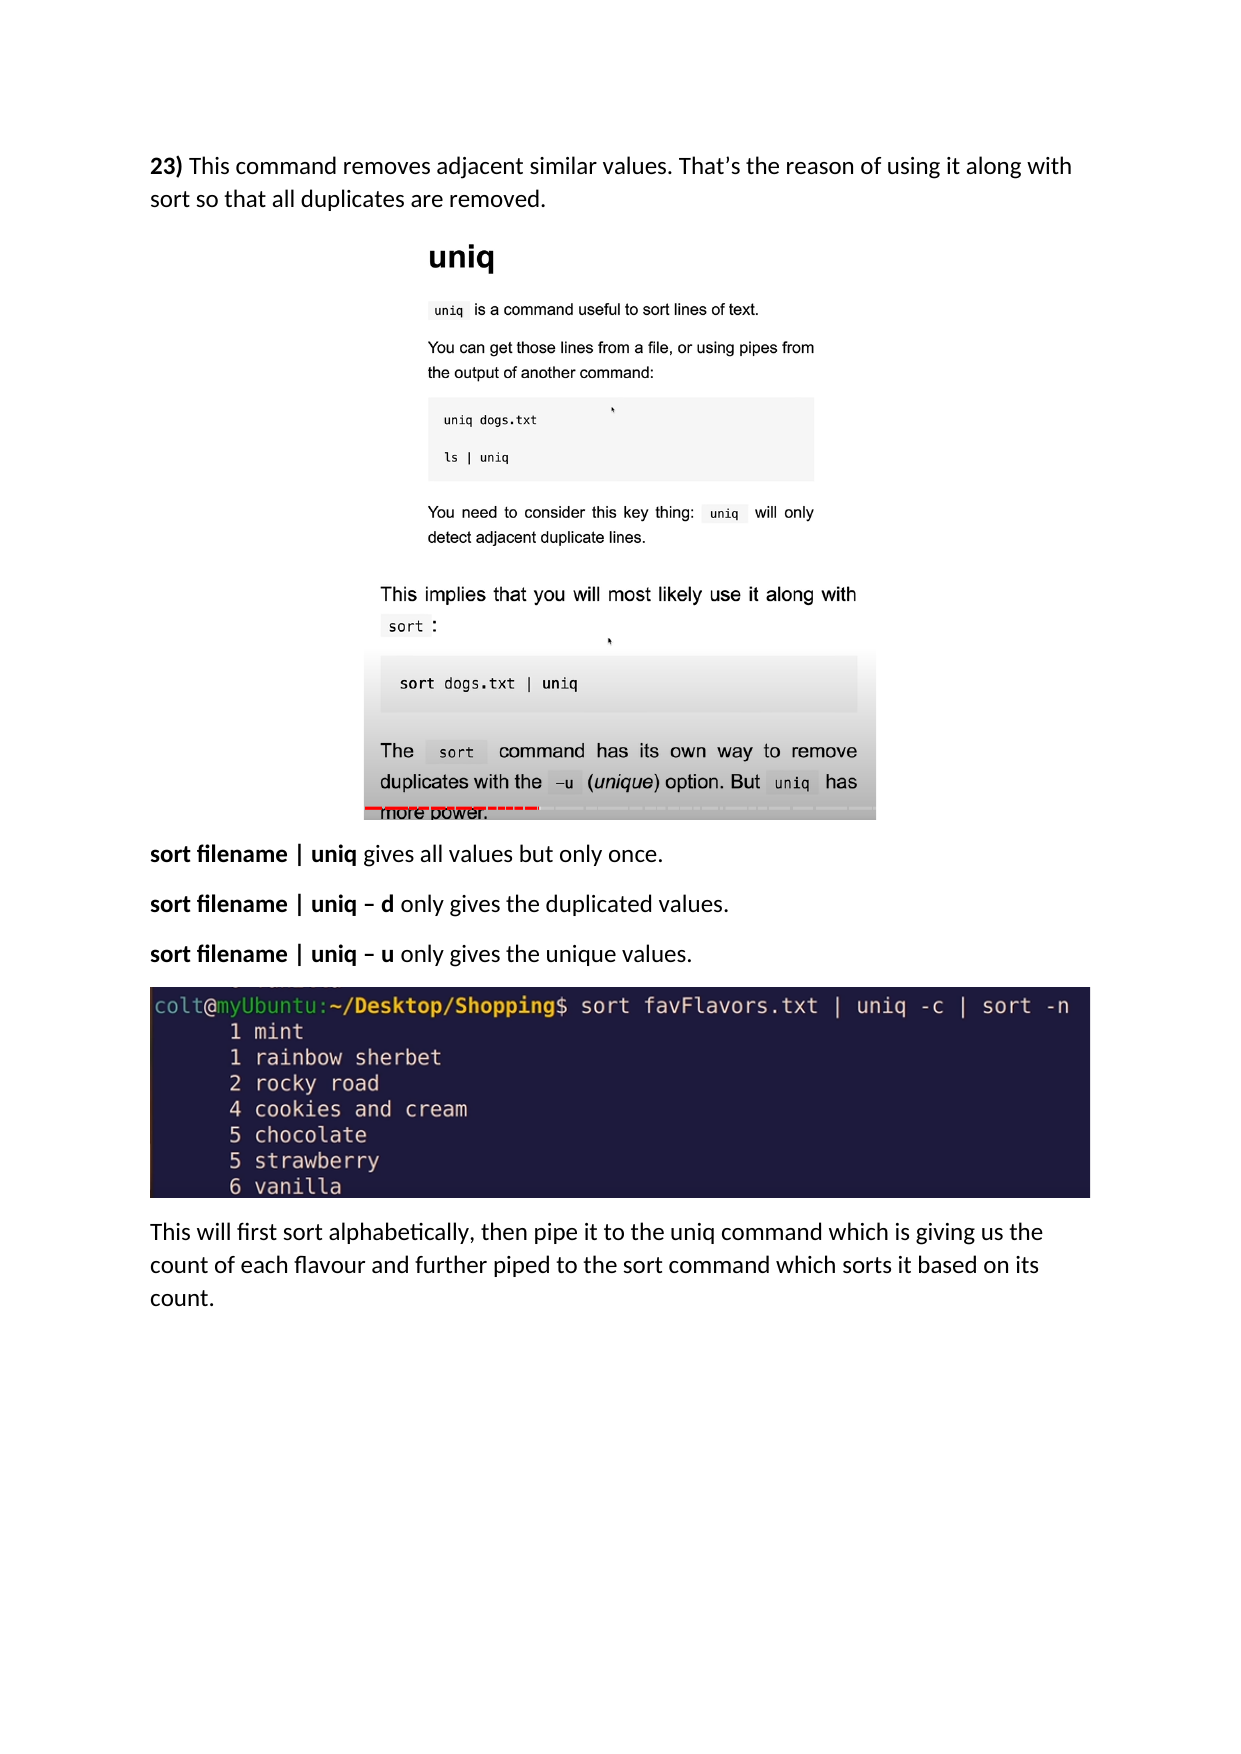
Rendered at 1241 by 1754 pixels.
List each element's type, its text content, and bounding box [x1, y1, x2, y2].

text This will first sort alphabetically, then pipe it to the uniq command which is giving us the count of each flavour and further piped to the sort command which sorts it based on its count. [150, 1216, 1090, 1312]
picture [150, 987, 1091, 1198]
picture [409, 232, 831, 552]
text sort filename | uniq – u only gives the unique values. [150, 938, 1090, 968]
text sort filename | uniq gives all values but only once. [150, 839, 1090, 869]
text sort filename | uniq – d only gives the duplicated values. [150, 888, 1090, 919]
text 23) This command removes adjacent similar values. That’s the reason of using it along with sort so that all duplicates are removed. [150, 150, 1090, 213]
picture [363, 570, 877, 820]
